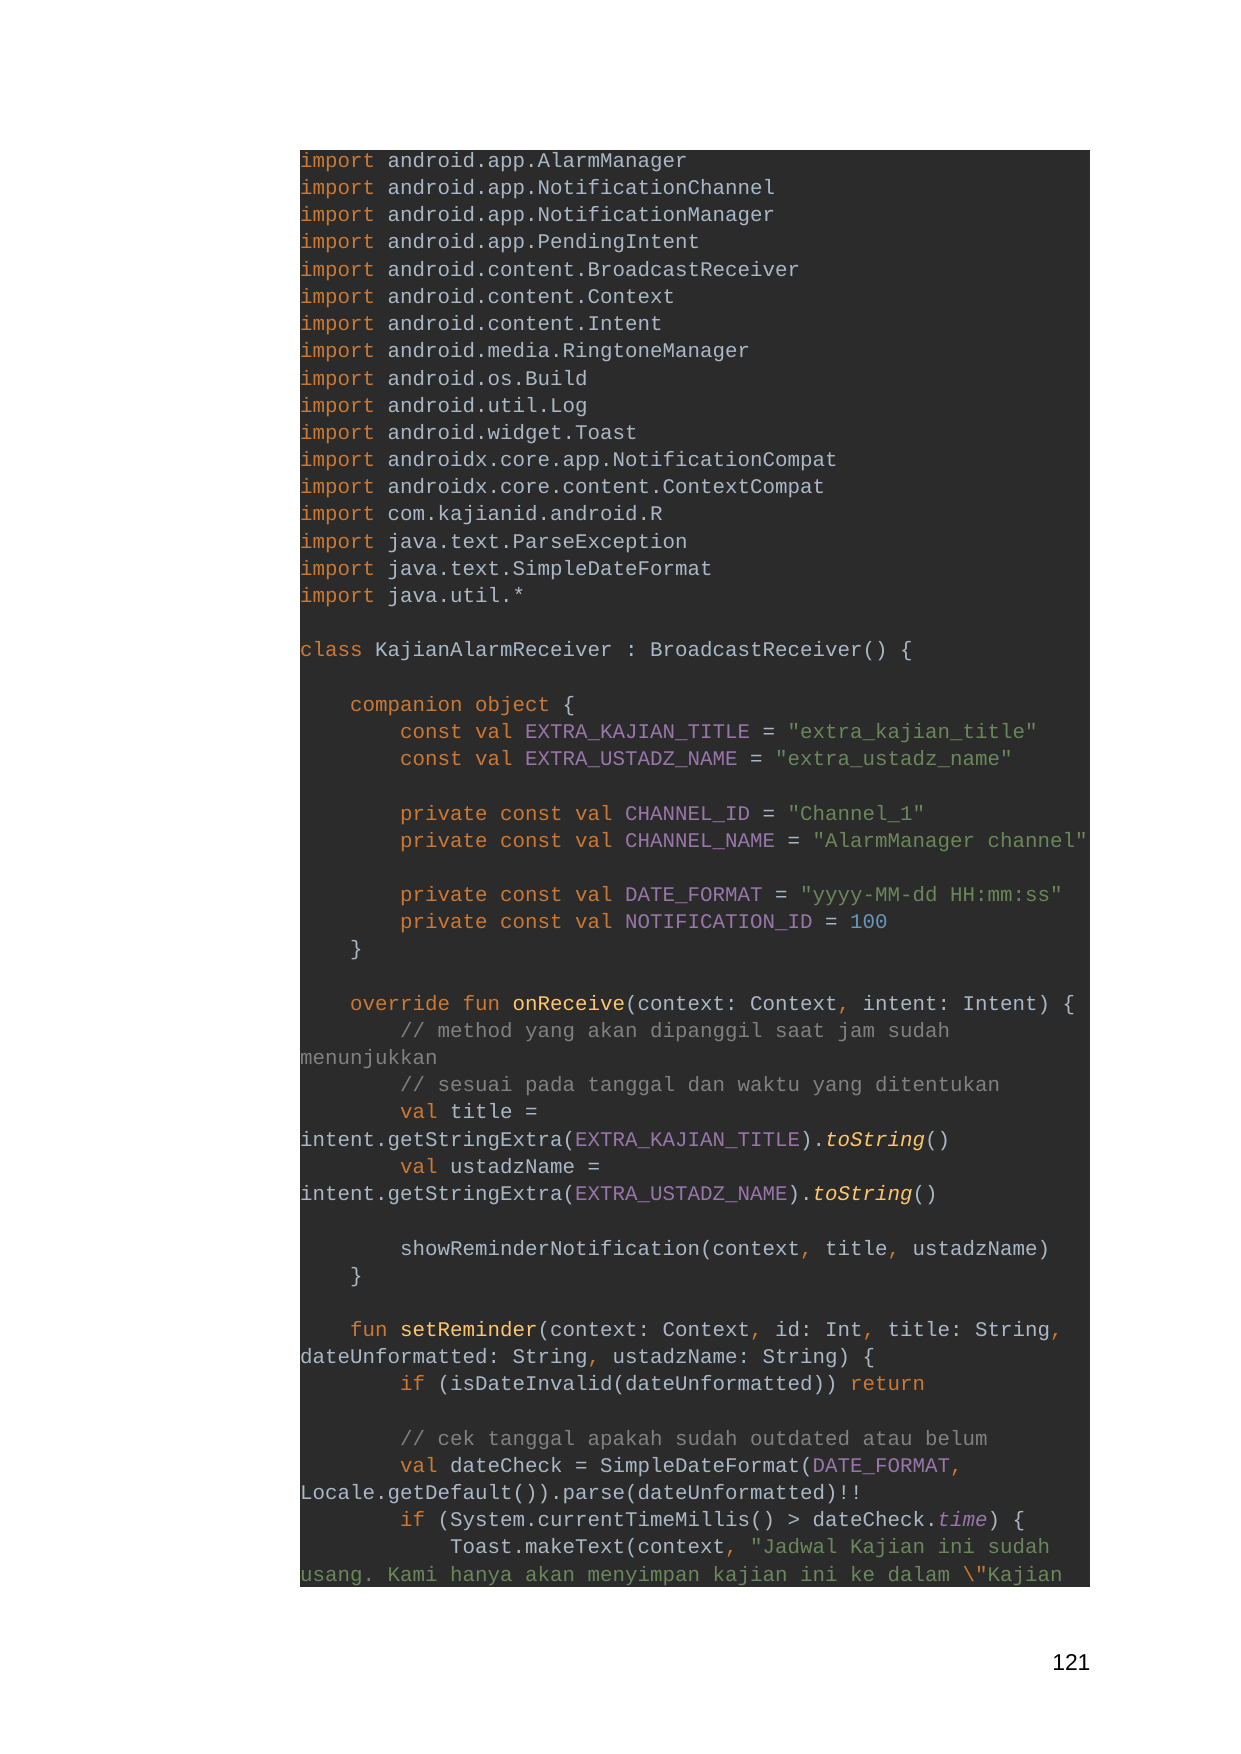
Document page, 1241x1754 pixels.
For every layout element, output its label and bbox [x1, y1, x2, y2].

text [300, 150, 1090, 1587]
